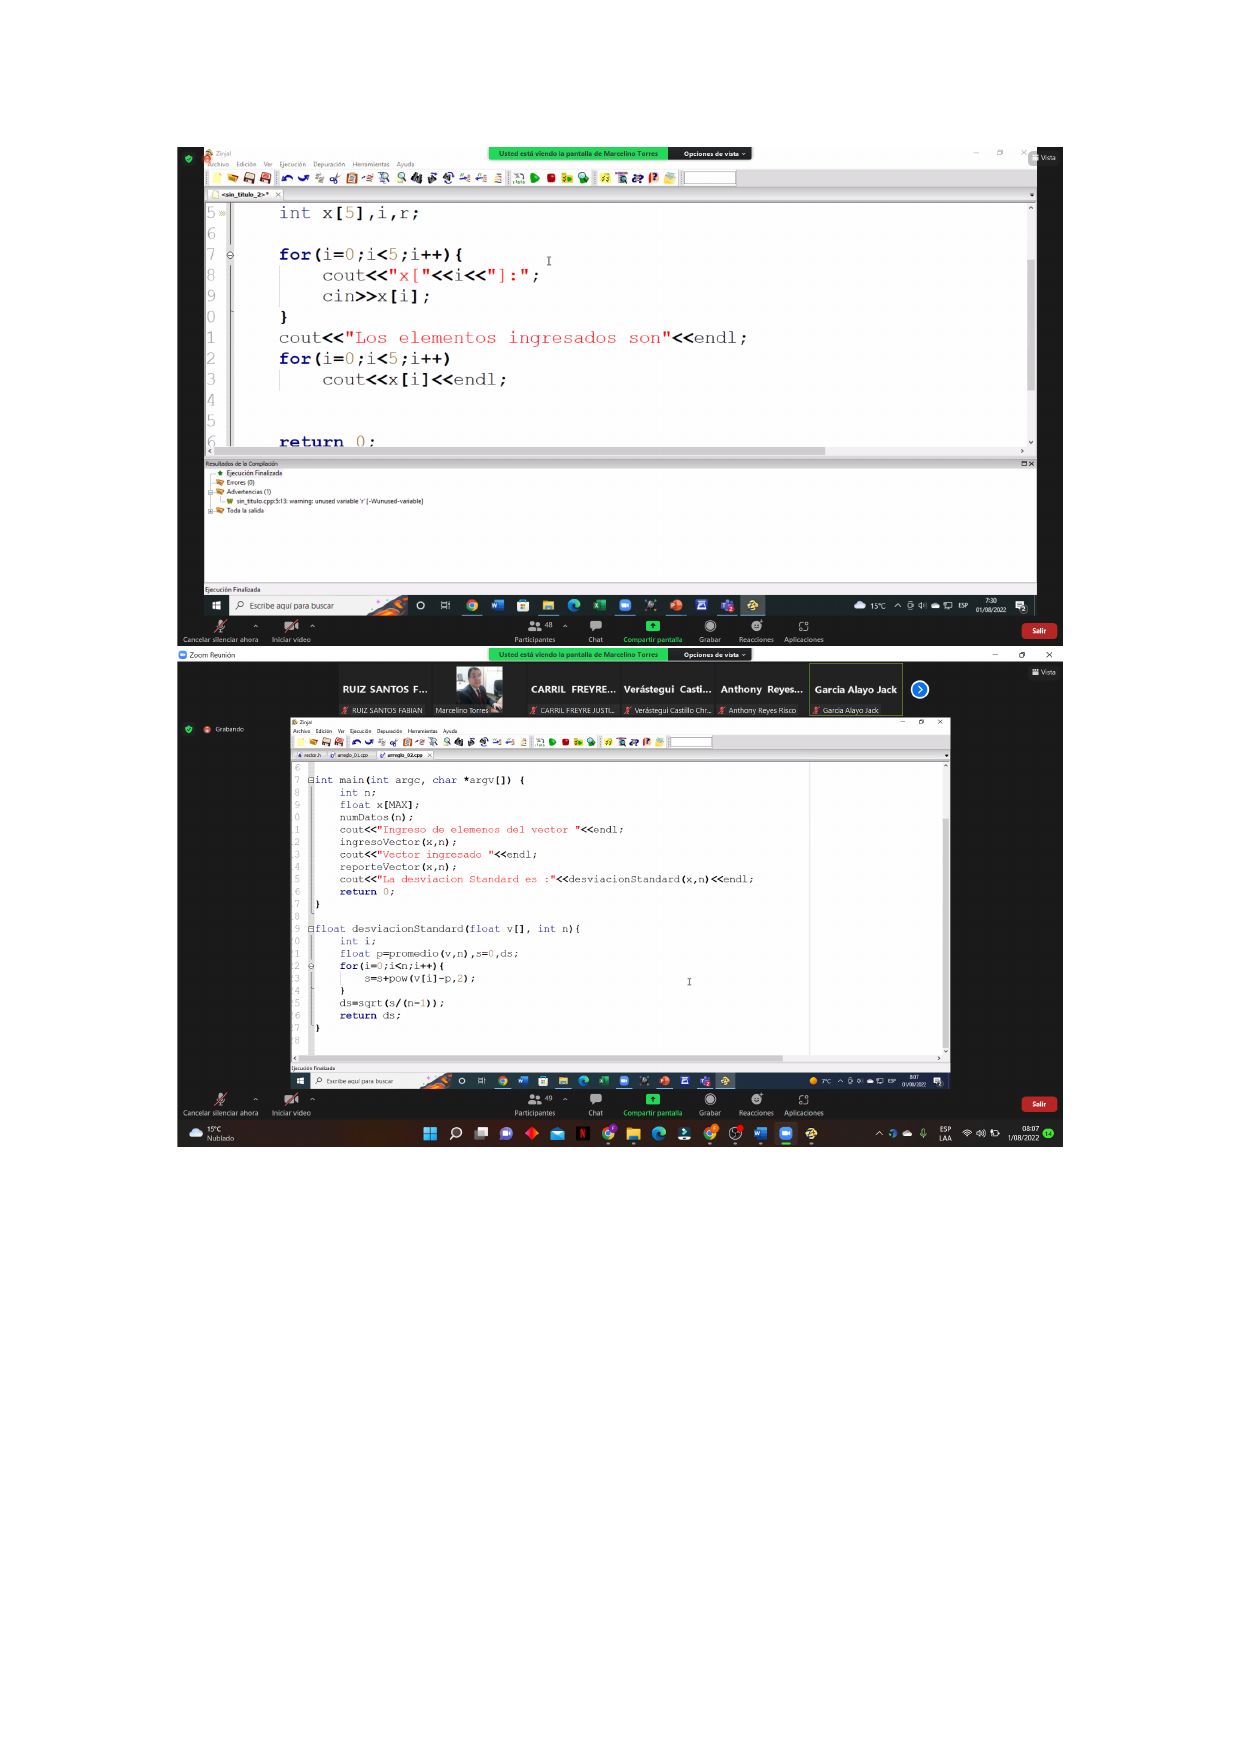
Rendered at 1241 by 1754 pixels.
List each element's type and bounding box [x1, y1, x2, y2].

picture [177, 648, 1063, 1147]
picture [177, 147, 1063, 646]
